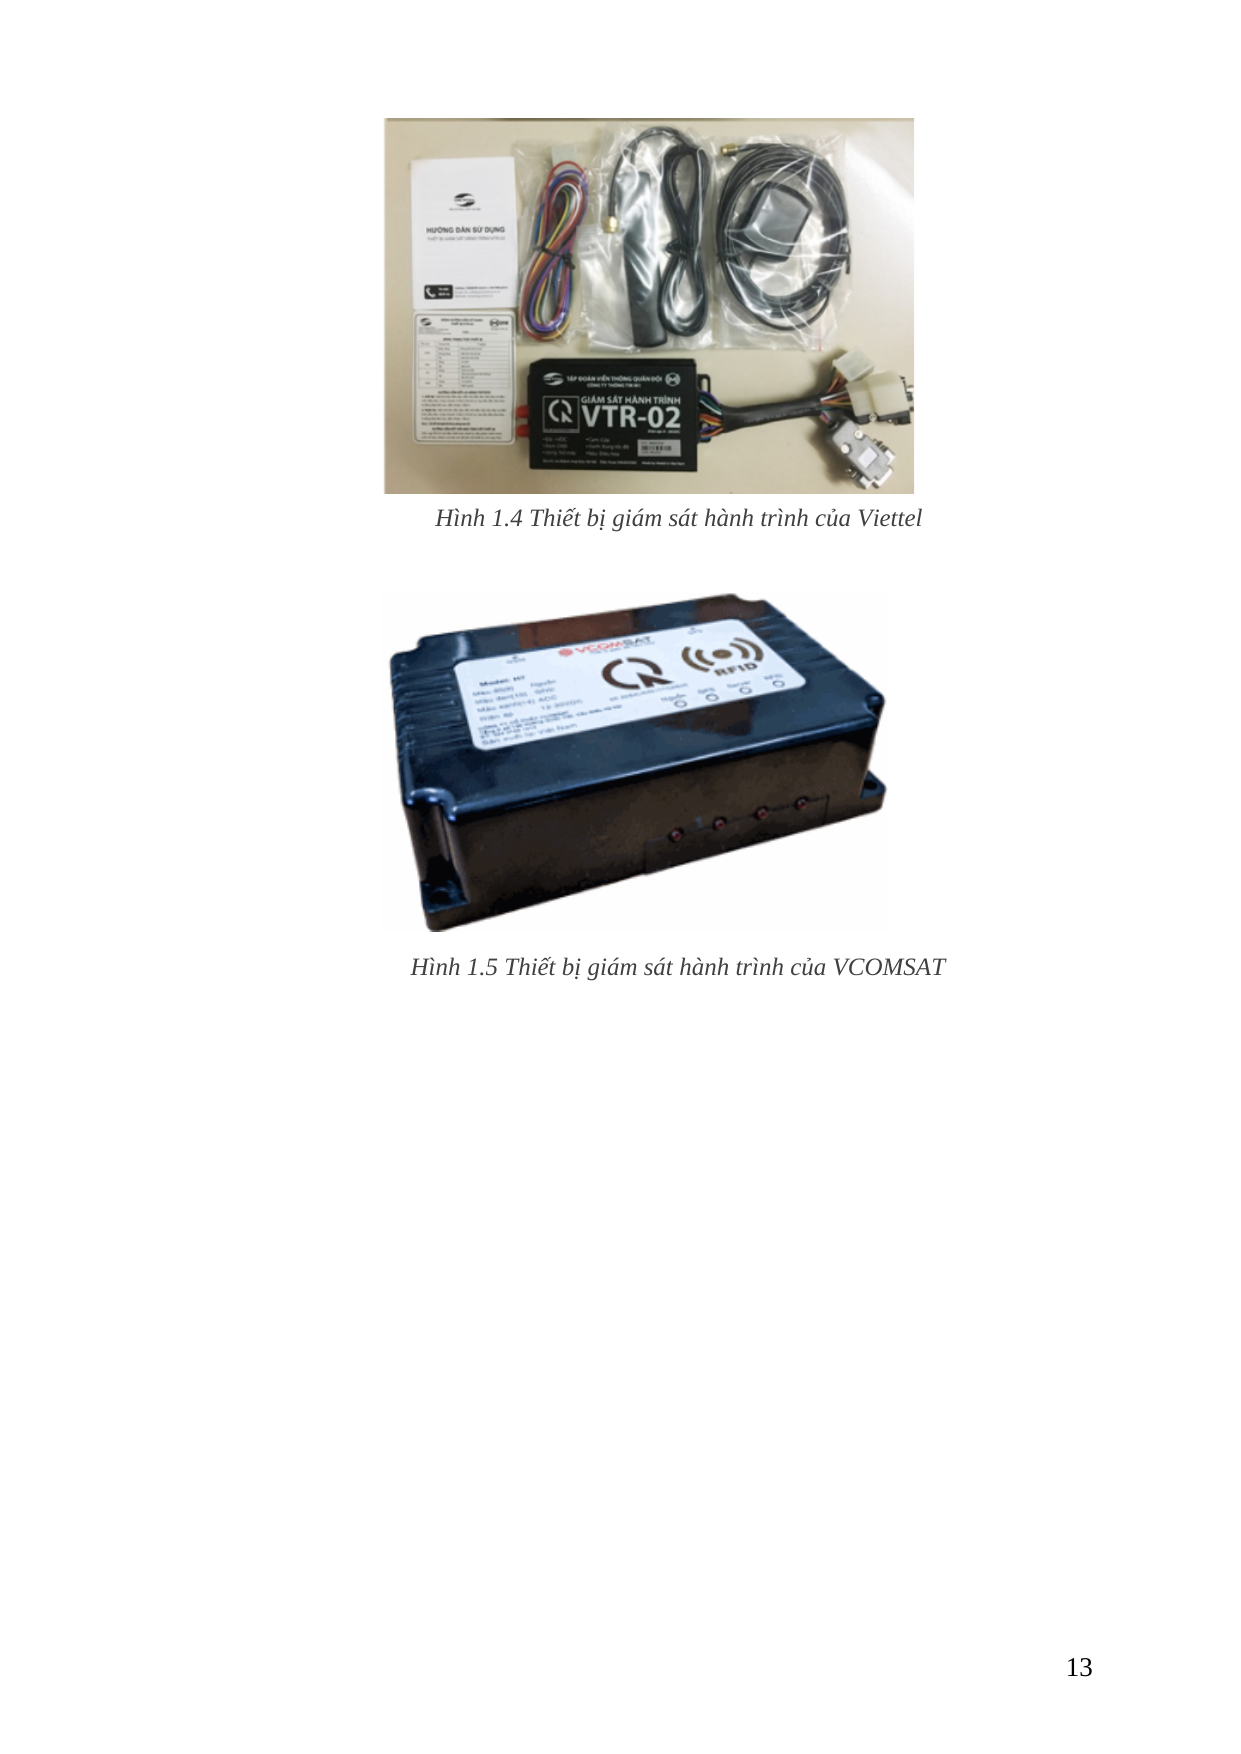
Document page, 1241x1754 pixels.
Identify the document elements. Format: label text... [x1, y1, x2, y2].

text Hình 1.5 Thiết bị giám sát hành trình của VCOMSAT [207, 952, 1092, 981]
picture [382, 592, 888, 932]
text Hình 1.4 Thiết bị giám sát hành trình của Viettel [207, 503, 1092, 531]
picture [382, 118, 915, 494]
